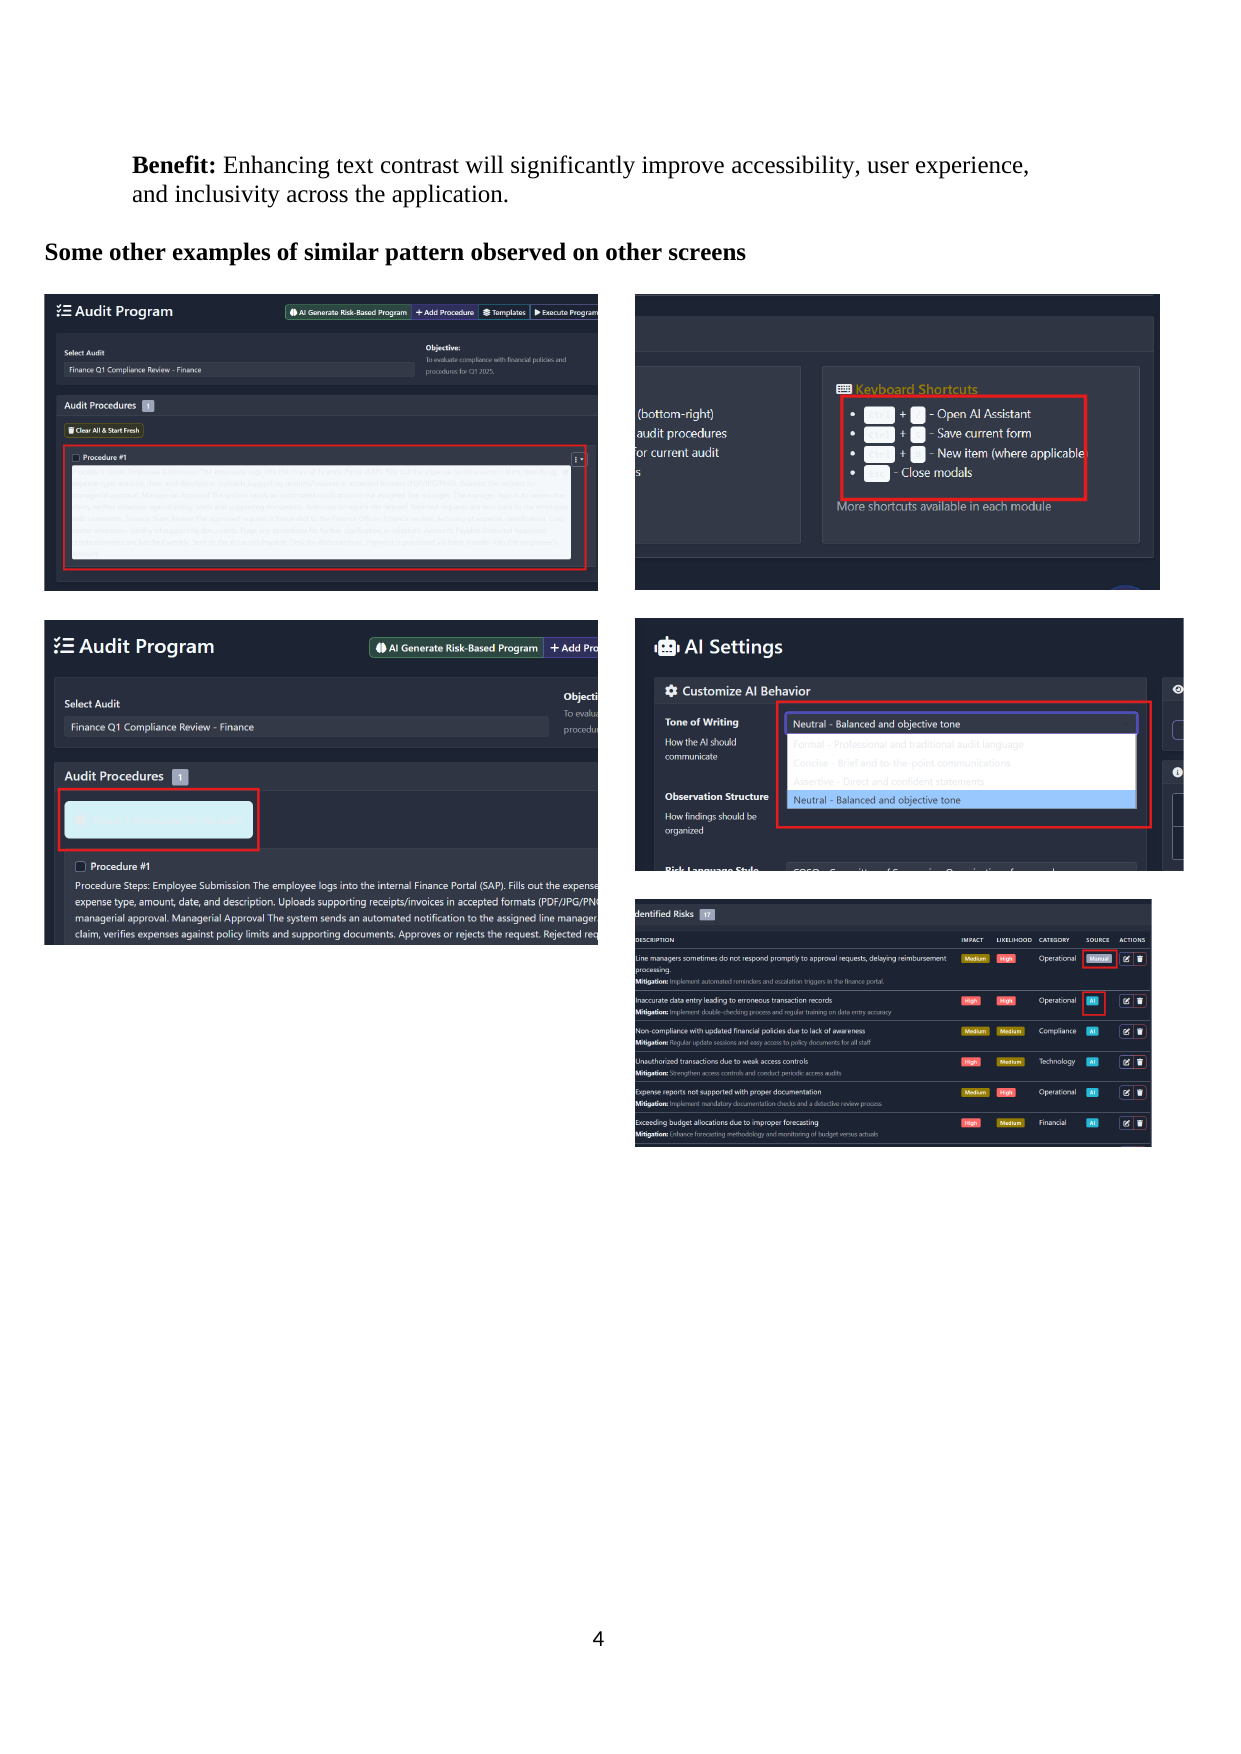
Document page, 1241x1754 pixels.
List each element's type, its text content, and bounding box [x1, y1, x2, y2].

picture [635, 899, 1152, 1147]
picture [44, 294, 598, 591]
picture [44, 620, 598, 945]
text Benefit: Enhancing text contrast will significantly improve accessibility, user experience, and inclusivity across the application. [132, 150, 1152, 207]
picture [635, 618, 1184, 871]
picture [635, 294, 1160, 590]
text Some other examples of similar pattern observed on other screens [44, 237, 1152, 265]
